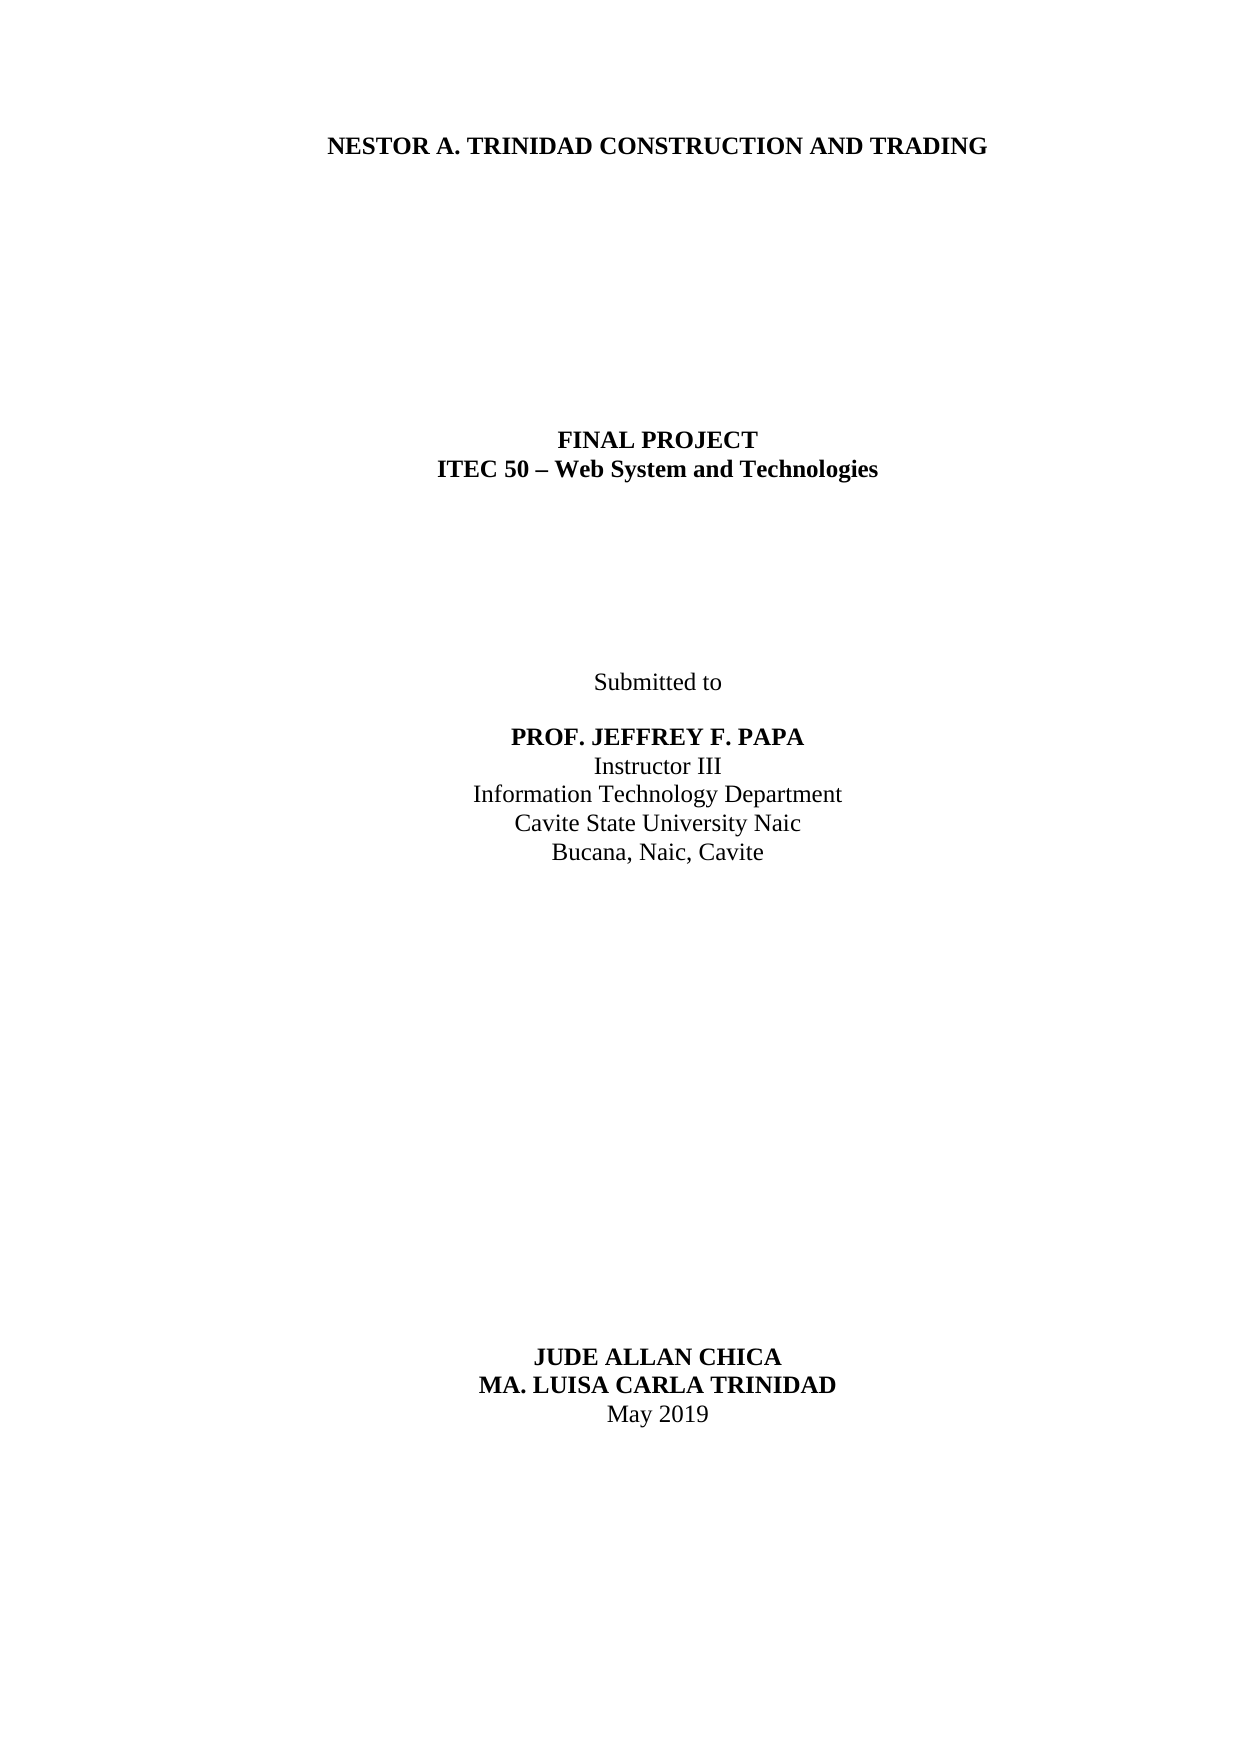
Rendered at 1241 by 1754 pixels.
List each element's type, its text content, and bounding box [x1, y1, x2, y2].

text FINAL PROJECT [225, 399, 1090, 454]
text NESTOR A. TRINIDAD CONSTRUCTION AND TRADING [225, 131, 1090, 188]
text PROF. JEFFREY F. PAPA [225, 722, 1090, 751]
text ITEC 50 – Web System and Technologies [225, 454, 1090, 482]
text JUDE ALLAN CHICA [225, 1316, 1090, 1371]
text Instructor III Information Technology Department Cavite State University Naic Bucana, Naic, Cavite [225, 751, 1090, 894]
text MA. LUISA CARLA TRINIDAD May 2019 [225, 1371, 1090, 1428]
text Submitted to [225, 641, 1090, 696]
